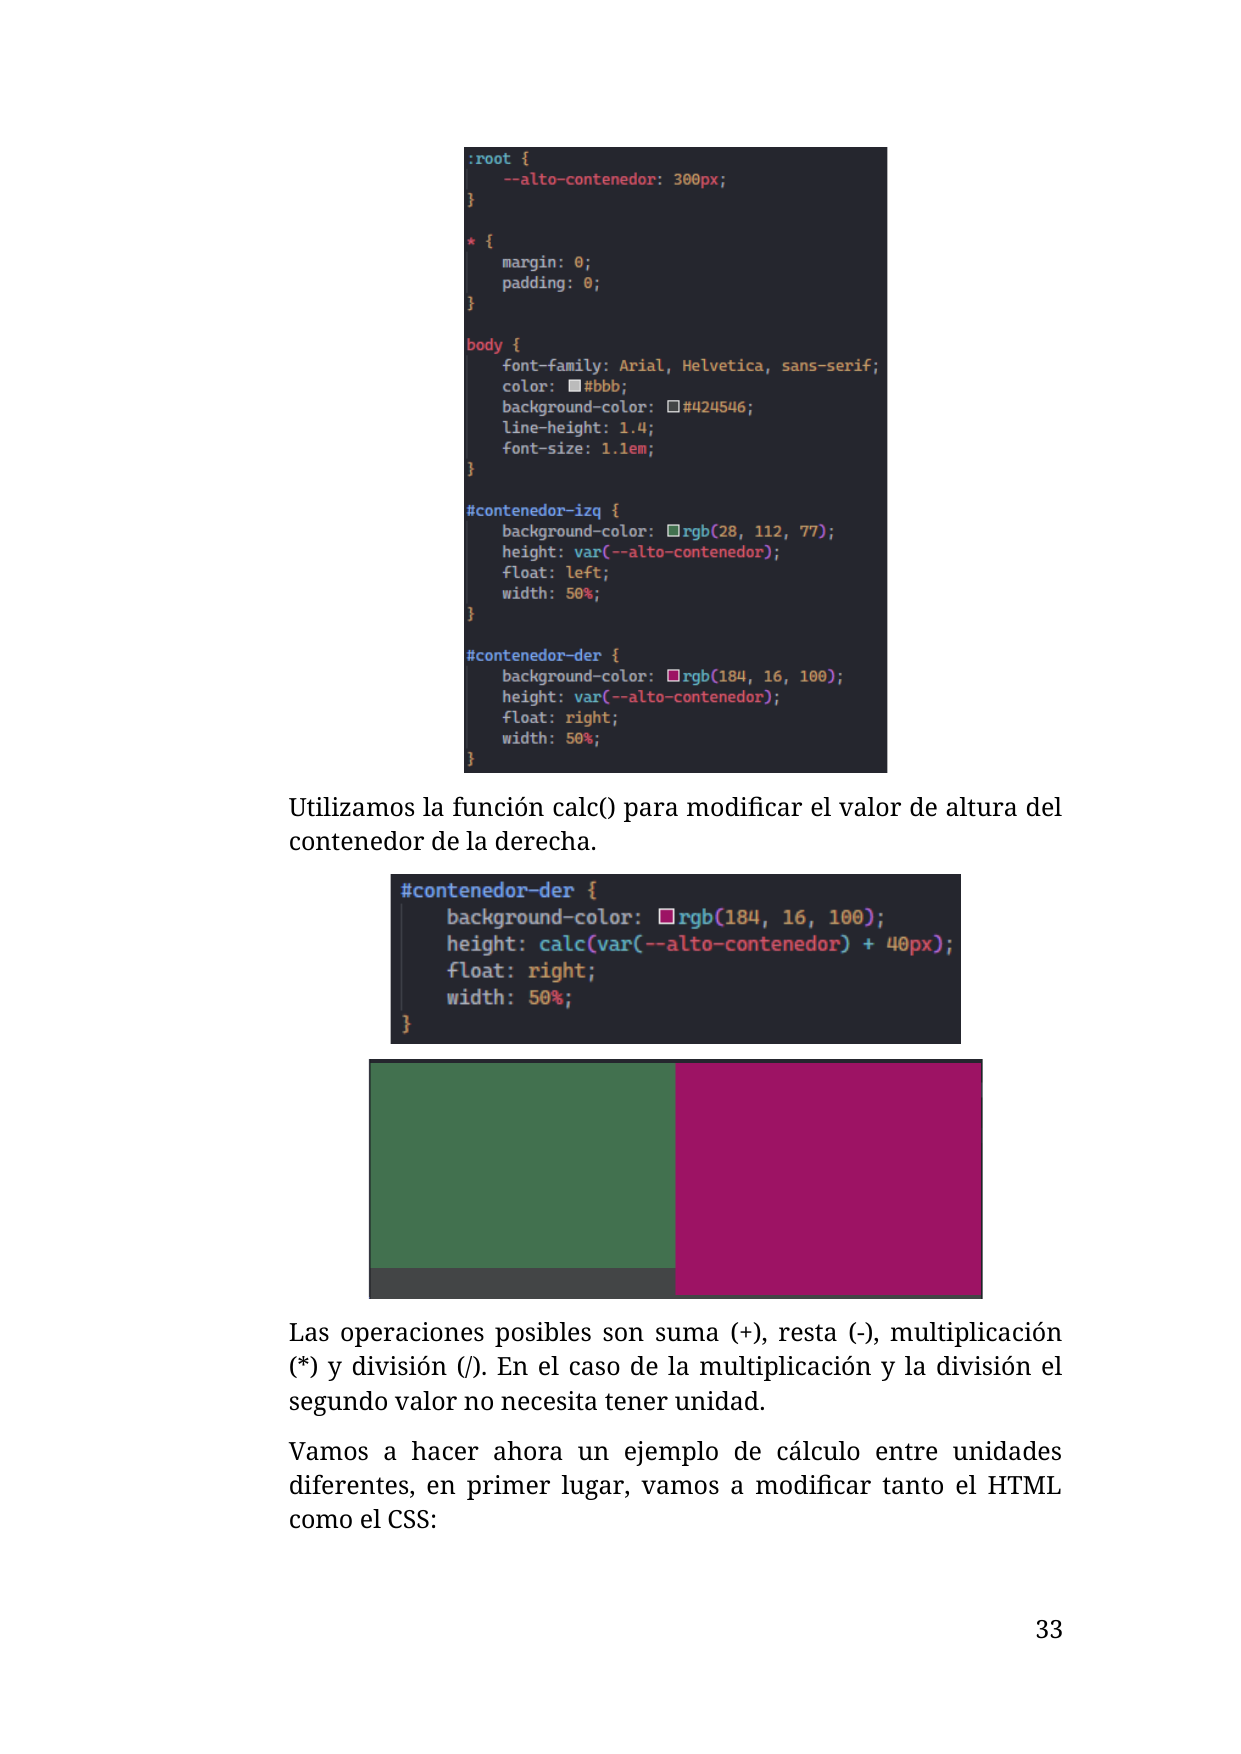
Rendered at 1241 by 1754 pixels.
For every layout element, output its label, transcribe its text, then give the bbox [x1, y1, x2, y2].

picture [464, 147, 888, 773]
picture [390, 874, 961, 1044]
text Las operaciones posibles son suma (+), resta (-), multiplicación (*) y división (/). En el caso de la multiplicación y la división el segundo valor no necesita tener unidad. [288, 1315, 1063, 1417]
text Vamos a hacer ahora un ejemplo de cálculo entre unidades diferentes, en primer lugar, vamos a modificar tanto el HTML como el CSS: [288, 1434, 1063, 1536]
picture [368, 1059, 983, 1299]
text Utilizamos la función calc() para modificar el valor de altura del contenedor de la derecha. [288, 789, 1063, 858]
